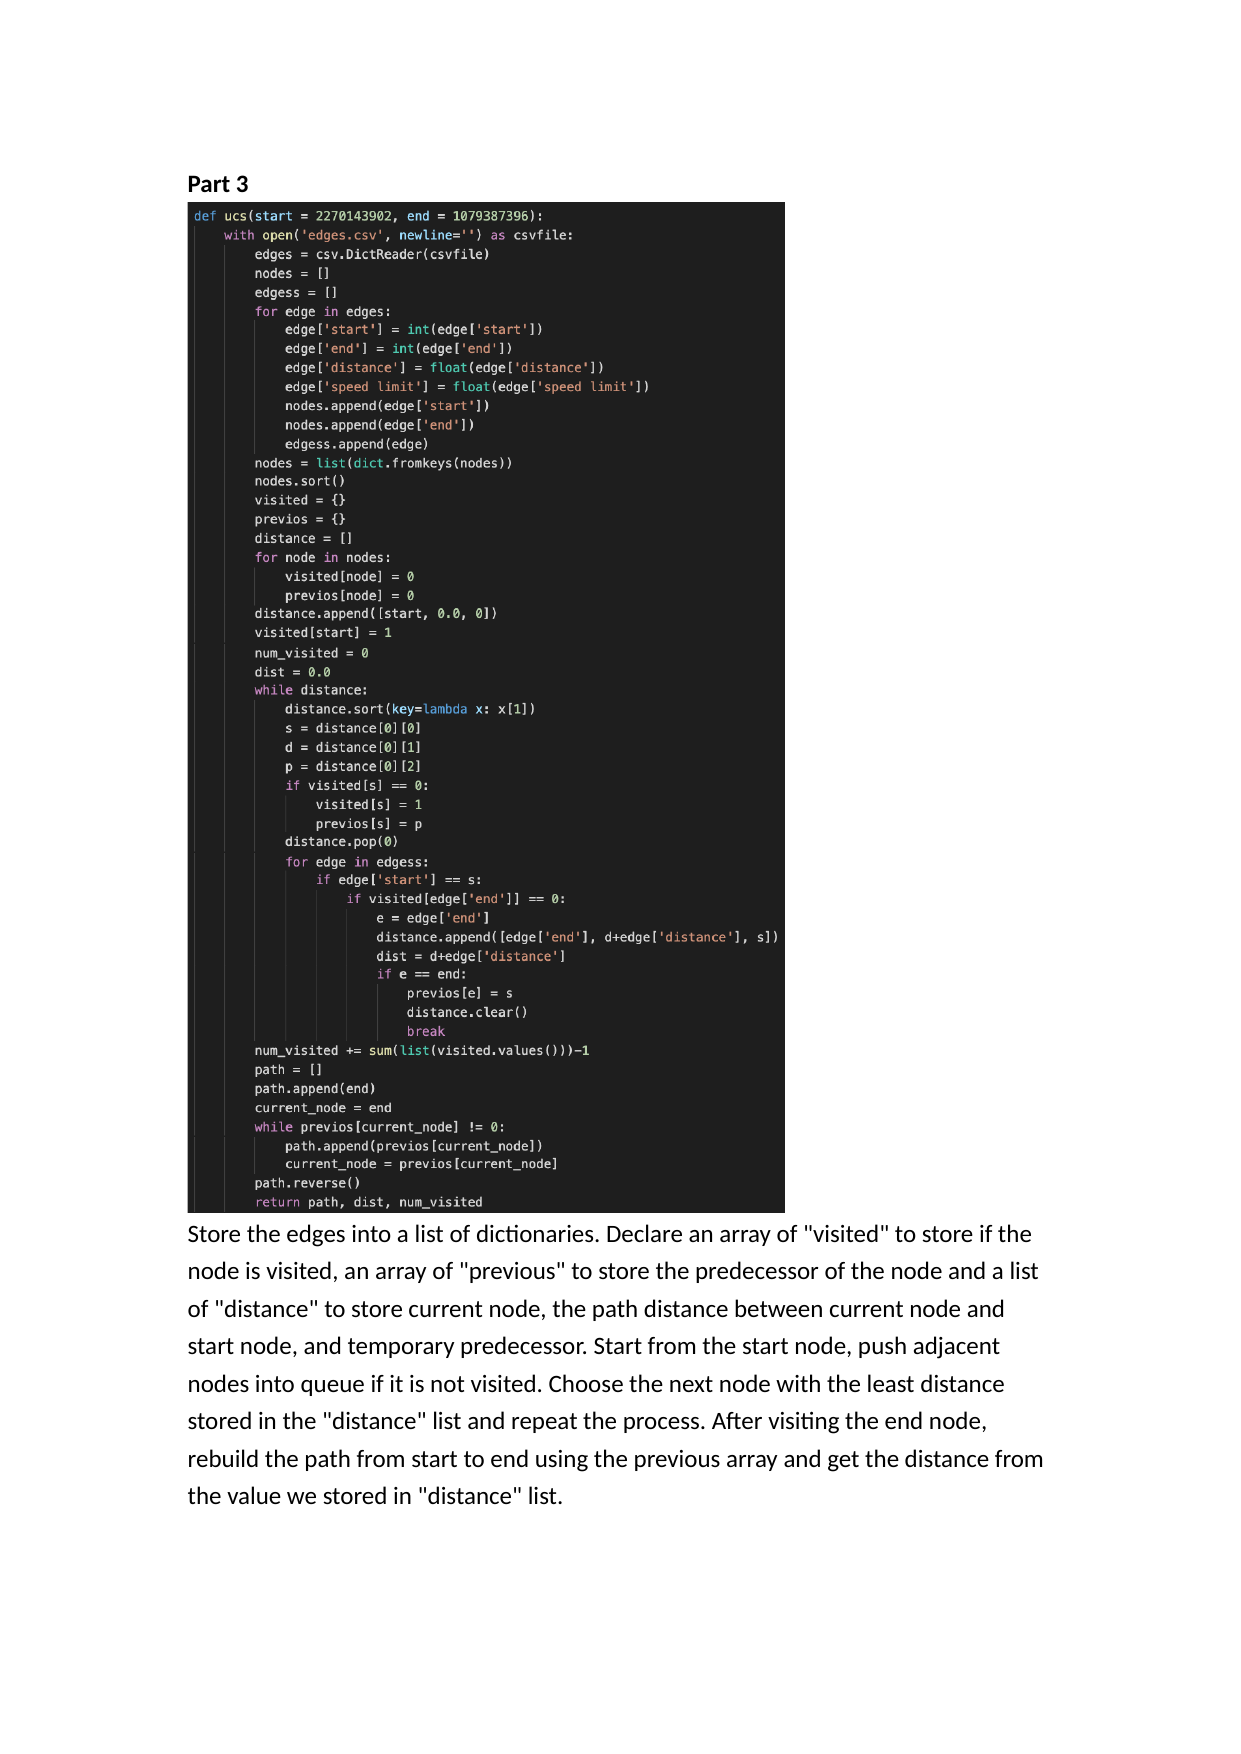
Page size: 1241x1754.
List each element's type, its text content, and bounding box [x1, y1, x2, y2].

picture [187, 202, 785, 1213]
text Store the edges into a list of dictionaries. Declare an array of "visited" to store if the node is visited, an array of "previous" to store the predecessor of the node and a list of "distance" to store current node, the path distance between current node and start node, and temporary predecessor. Start from the start node, push adjacent nodes into queue if it is not visited. Choose the next node with the least distance stored in the "distance" list and repeat the process. After visiting the end node, rebuild the path from start to end using the previous array and get the distance from the value we stored in "distance" list. [187, 1214, 1053, 1514]
text Part 3 [187, 164, 1053, 202]
